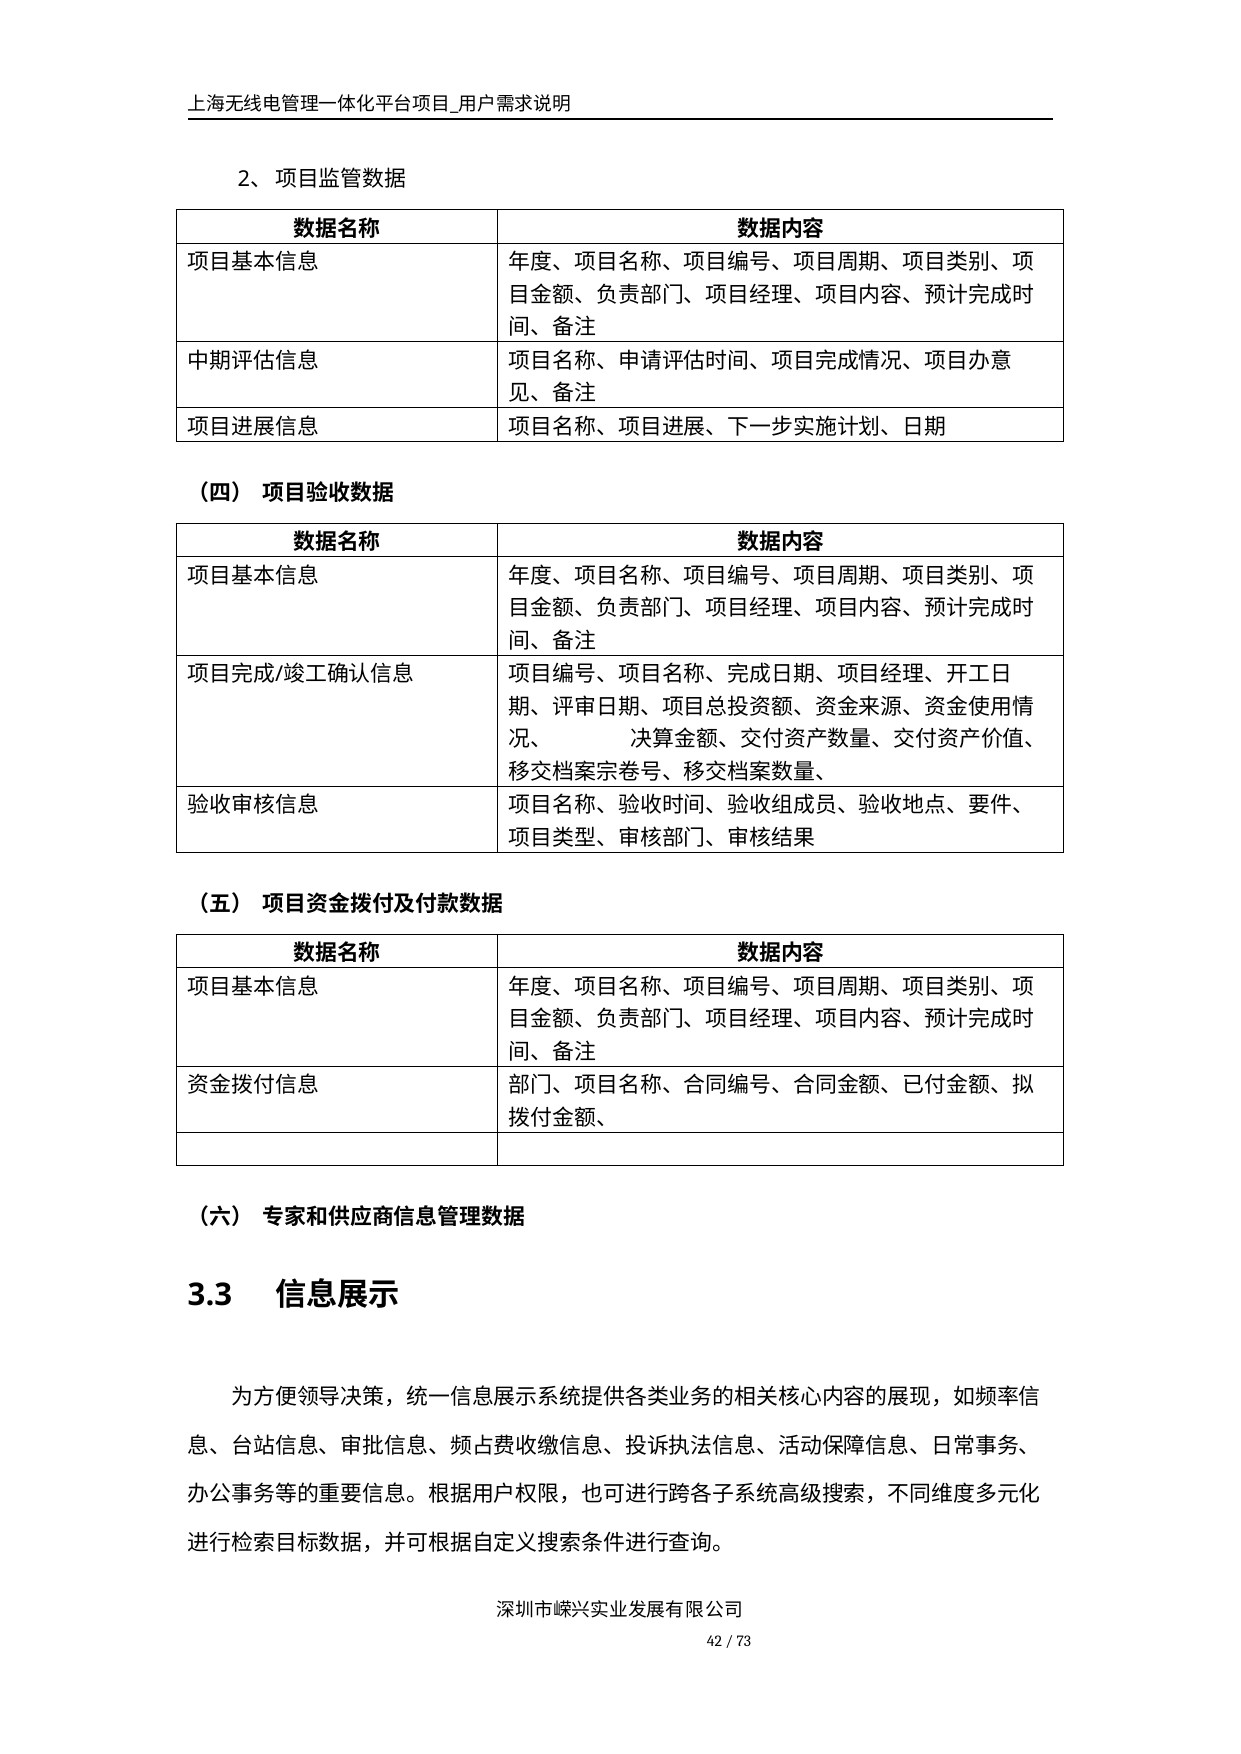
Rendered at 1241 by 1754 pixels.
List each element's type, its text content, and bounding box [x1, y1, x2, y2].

table_header 数据名称 [177, 210, 497, 243]
list 专家和供应商信息管理数据 [187, 1199, 1053, 1231]
table_cell 项目完成/竣工确认信息 [177, 656, 497, 786]
table_cell 项目编号、项目名称、完成日期、项目经理、开工日期、评审日期、项目总投资额、资金来源、资金使用情况、 决算金额、交付资产数量、交付资产价值、移交档案宗卷号、移交档案数量、 [498, 656, 1063, 786]
table_cell 项目名称、申请评估时间、项目完成情况、项目办意见、备注 [498, 342, 1063, 407]
table_header 数据内容 [498, 935, 1063, 967]
table_cell 验收审核信息 [177, 787, 497, 852]
text 为方便领导决策，统一信息展示系统提供各类业务的相关核心内容的展现，如频率信息、台站信息、审批信息、频占费收缴信息、投诉执法信息、活动保障信息、日常事务、办公事务等的重要信息。根据用户权限，也可进行跨各子系统高级搜索，不同维度多元化进行检索目标数据，并可根据自定义搜索条件进行查询。 [187, 1378, 1053, 1557]
table_cell [498, 1133, 1063, 1165]
table_cell 项目基本信息 [177, 557, 497, 655]
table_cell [498, 244, 1063, 341]
table_cell 年度、项目名称、项目编号、项目周期、项目类别、项目金额、负责部门、项目经理、项目内容、预计完成时间、备注 [498, 968, 1063, 1066]
table_header 数据内容 [498, 210, 1063, 243]
list 项目监管数据 [237, 161, 1053, 193]
list 项目验收数据 [187, 474, 1053, 507]
table_cell 项目进展信息 [177, 408, 497, 441]
table_header 数据名称 [177, 935, 497, 967]
table_header 数据名称 [177, 524, 497, 556]
table_cell 资金拨付信息 [177, 1067, 497, 1132]
table_cell 项目基本信息 [177, 244, 497, 341]
list 项目资金拨付及付款数据 [187, 885, 1053, 918]
table_cell 部门、项目名称、合同编号、合同金额、已付金额、拟拨付金额、 [498, 1067, 1063, 1132]
table_cell 项目名称、验收时间、验收组成员、验收地点、要件、项目类型、审核部门、审核结果 [498, 787, 1063, 852]
table_cell 中期评估信息 [177, 342, 497, 407]
table_header 数据内容 [498, 524, 1063, 556]
table_cell 年度、项目名称、项目编号、项目周期、项目类别、项目金额、负责部门、项目经理、项目内容、预计完成时间、备注 [498, 557, 1063, 655]
table_cell 项目名称、项目进展、下一步实施计划、日期 [498, 408, 1063, 441]
subtitle 信息展示 [187, 1260, 1053, 1325]
table_cell 项目基本信息 [177, 968, 497, 1066]
table_cell [177, 1133, 497, 1165]
